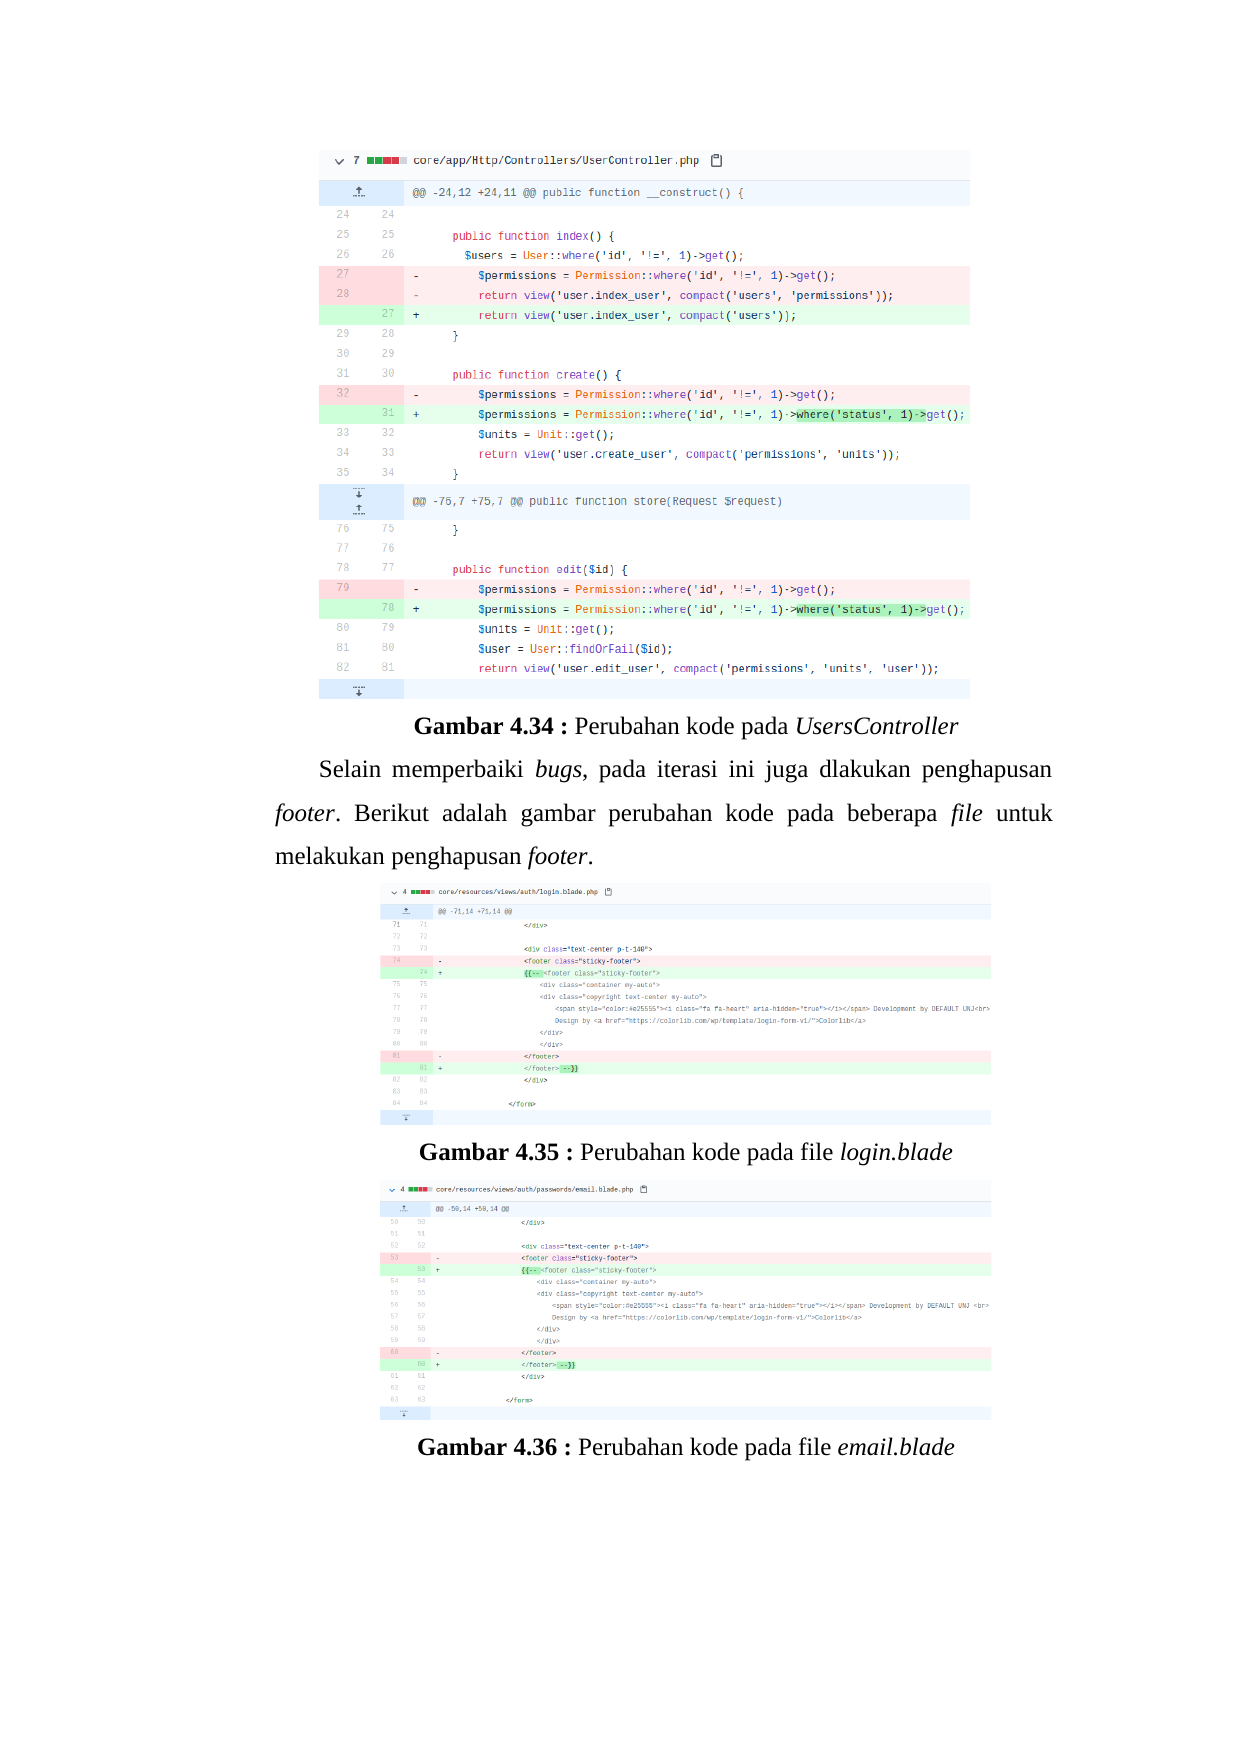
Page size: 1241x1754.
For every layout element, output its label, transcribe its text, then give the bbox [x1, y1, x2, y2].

picture [380, 883, 992, 1125]
list Selain memperbaiki bugs, pada iterasi ini juga dlakukan penghapusan footer. Berikut adalah gambar perubahan kode pada beberapa file untuk melakukan penghapusan footer. [275, 754, 1053, 869]
picture [318, 150, 971, 699]
picture [380, 1180, 992, 1420]
